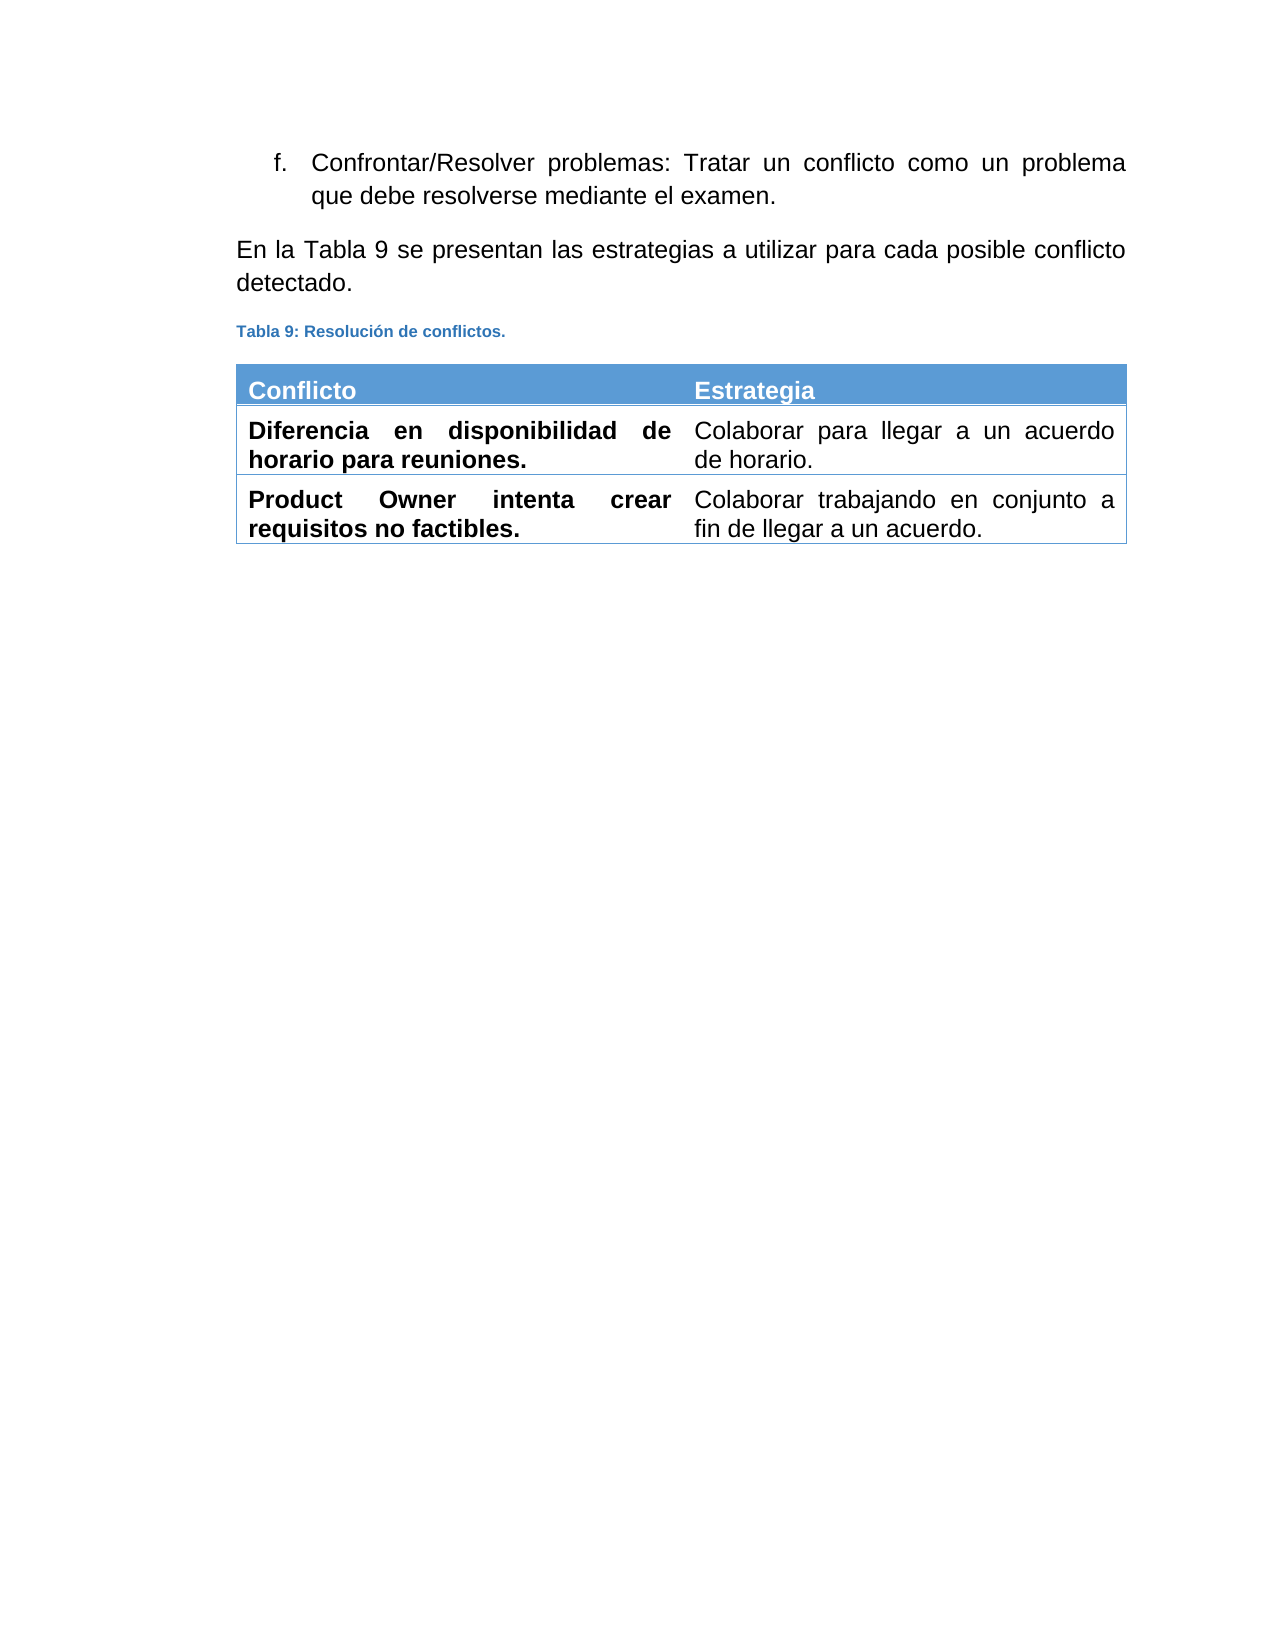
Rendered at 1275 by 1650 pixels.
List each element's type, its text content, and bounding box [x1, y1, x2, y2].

text En la Tabla 9 se presentan las estrategias a utilizar para cada posible conflicto detectado. [236, 234, 1127, 296]
table_cell Colaborar trabajando en conjunto a fin de llegar a un acuerdo. [683, 475, 1126, 542]
list Confrontar/Resolver problemas: Tratar un conflicto como un problema que debe resolverse mediante el examen. [274, 148, 1127, 209]
table_cell Colaborar para llegar a un acuerdo de horario. [683, 406, 1126, 473]
text Tabla 9: Resolución de conflictos. [236, 321, 1127, 341]
table_cell Product Owner intenta crear requisitos no factibles. [237, 475, 683, 542]
table_header Estrategia [683, 365, 1126, 404]
table_cell Diferencia en disponibilidad de horario para reuniones. [237, 406, 683, 473]
table_header Conflicto [237, 365, 683, 404]
